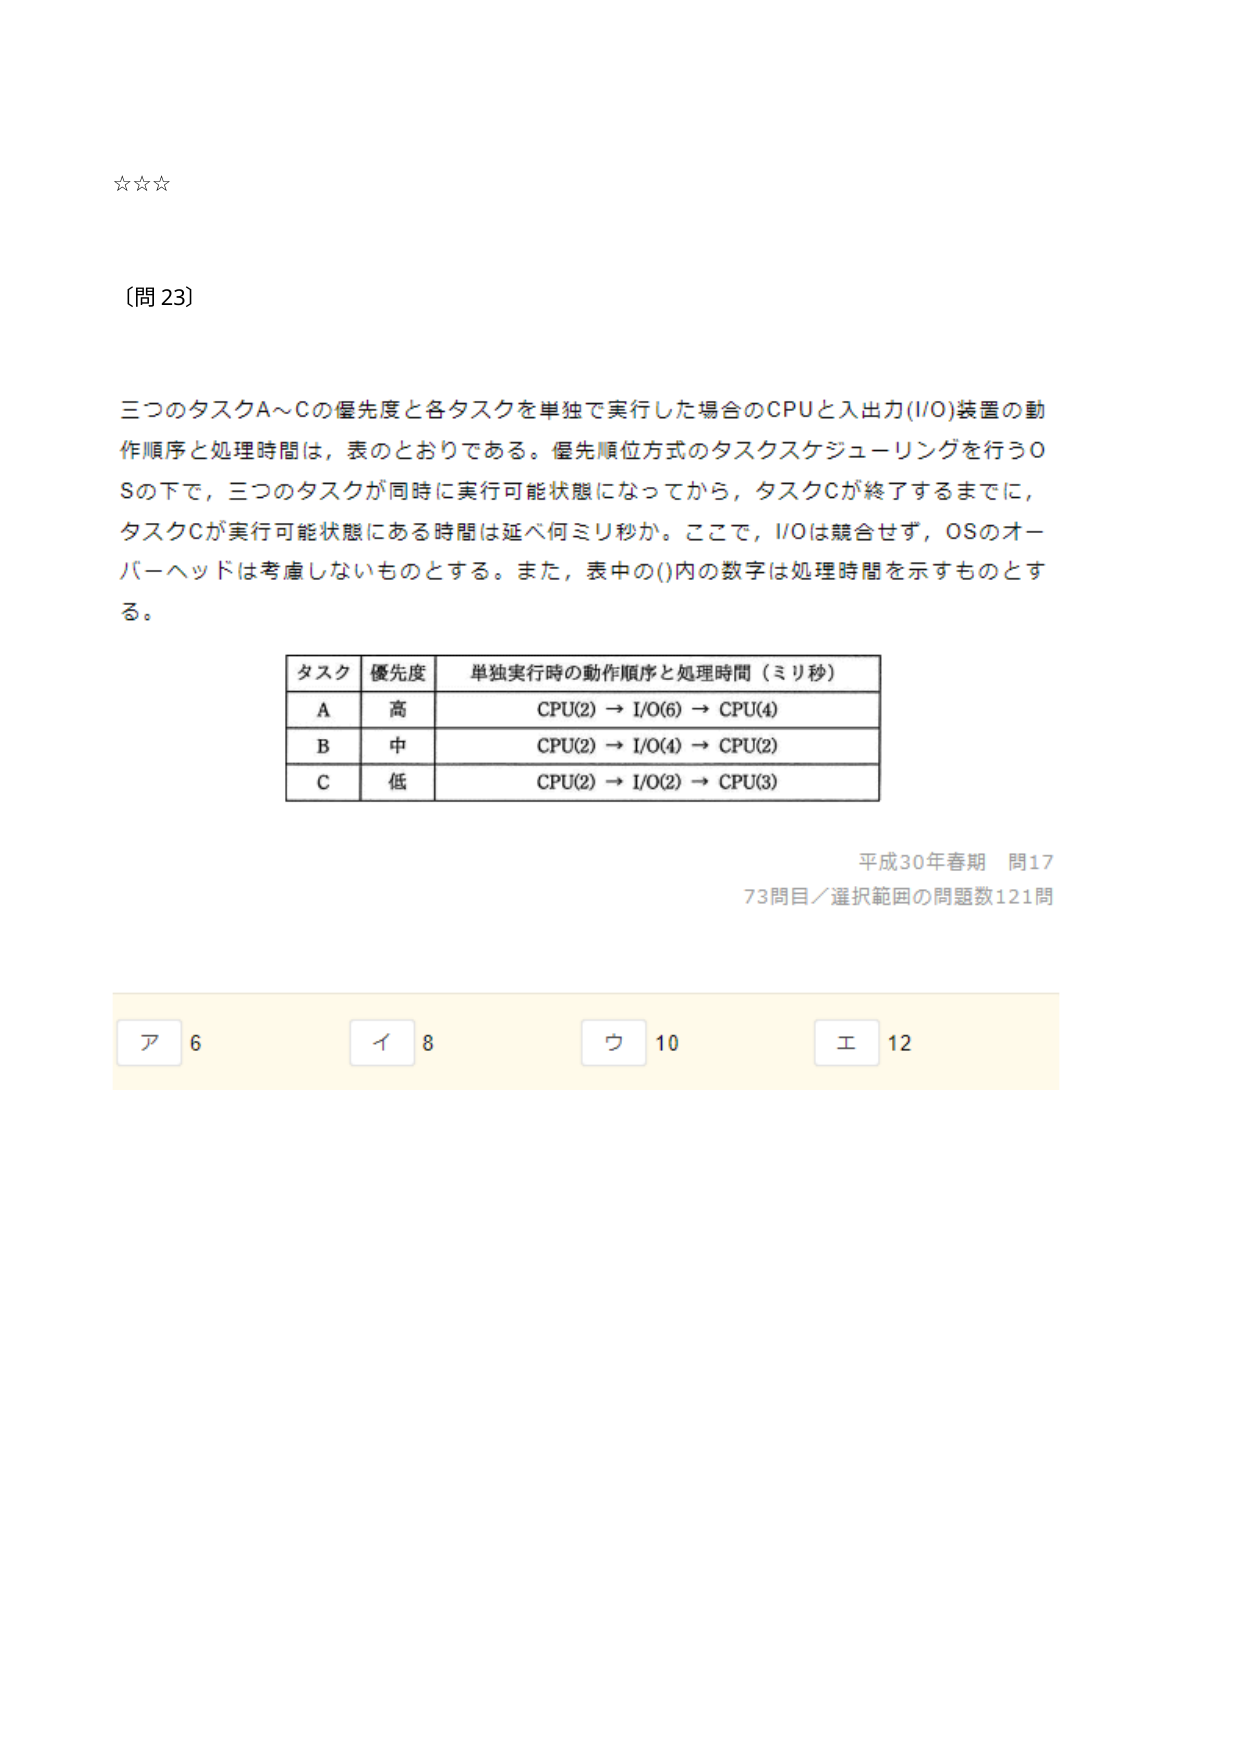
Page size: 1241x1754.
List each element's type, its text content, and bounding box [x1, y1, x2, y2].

text ☆☆☆ [112, 164, 1128, 202]
picture [112, 389, 1060, 1090]
text 〔問23〕 [112, 277, 1128, 314]
